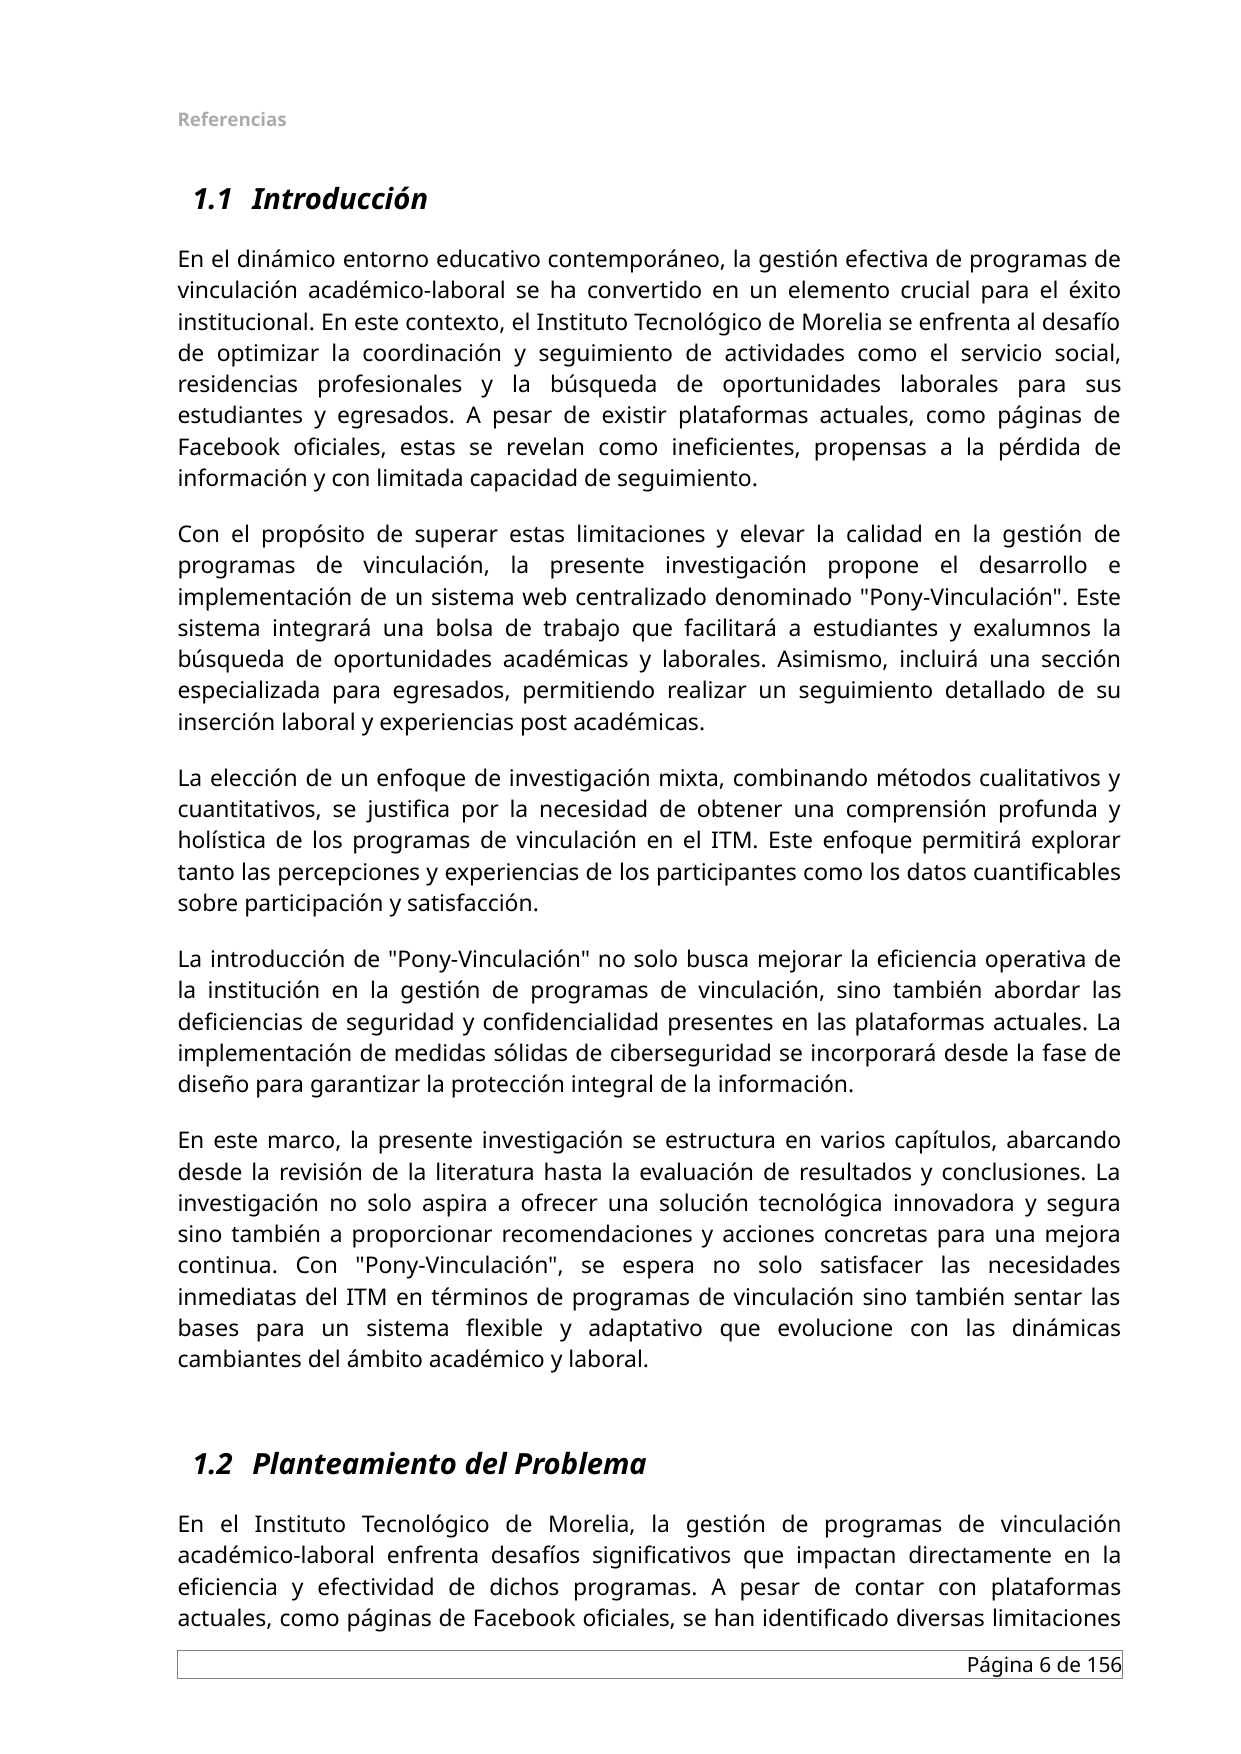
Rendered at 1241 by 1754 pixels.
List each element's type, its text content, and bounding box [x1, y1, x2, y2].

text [177, 1508, 1122, 1633]
text En el dinámico entorno educativo contemporáneo, la gestión efectiva de programas de vinculación académico-laboral se ha convertido en un elemento crucial para el éxito institucional. En este contexto, el Instituto Tecnológico de Morelia se enfrenta al desafío de optimizar la coordinación y seguimiento de actividades como el servicio social, residencias profesionales y la búsqueda de oportunidades laborales para sus estudiantes y egresados. A pesar de existir plataformas actuales, como páginas de Facebook oficiales, estas se revelan como ineficientes, propensas a la pérdida de información y con limitada capacidad de seguimiento. [177, 243, 1122, 493]
subtitle Planteamiento del Problema [192, 1443, 1122, 1483]
subtitle Introducción [192, 178, 1122, 218]
text Con el propósito de superar estas limitaciones y elevar la calidad en la gestión de programas de vinculación, la presente investigación propone el desarrollo e implementación de un sistema web centralizado denominado "Pony-Vinculación". Este sistema integrará una bolsa de trabajo que facilitará a estudiantes y exalumnos la búsqueda de oportunidades académicas y laborales. Asimismo, incluirá una sección especializada para egresados, permitiendo realizar un seguimiento detallado de su inserción laboral y experiencias post académicas. [177, 518, 1122, 737]
text En este marco, la presente investigación se estructura en varios capítulos, abarcando desde la revisión de la literatura hasta la evaluación de resultados y conclusiones. La investigación no solo aspira a ofrecer una solución tecnológica innovadora y segura sino también a proporcionar recomendaciones y acciones concretas para una mejora continua. Con "Pony-Vinculación", se espera no solo satisfacer las necesidades inmediatas del ITM en términos de programas de vinculación sino también sentar las bases para un sistema flexible y adaptativo que evolucione con las dinámicas cambiantes del ámbito académico y laboral. [177, 1124, 1122, 1374]
text La introducción de "Pony-Vinculación" no solo busca mejorar la eficiencia operativa de la institución en la gestión de programas de vinculación, sino también abordar las deficiencias de seguridad y confidencialidad presentes en las plataformas actuales. La implementación de medidas sólidas de ciberseguridad se incorporará desde la fase de diseño para garantizar la protección integral de la información. [177, 943, 1122, 1099]
text La elección de un enfoque de investigación mixta, combinando métodos cualitativos y cuantitativos, se justifica por la necesidad de obtener una comprensión profunda y holística de los programas de vinculación en el ITM. Este enfoque permitirá explorar tanto las percepciones y experiencias de los participantes como los datos cuantificables sobre participación y satisfacción. [177, 762, 1122, 918]
